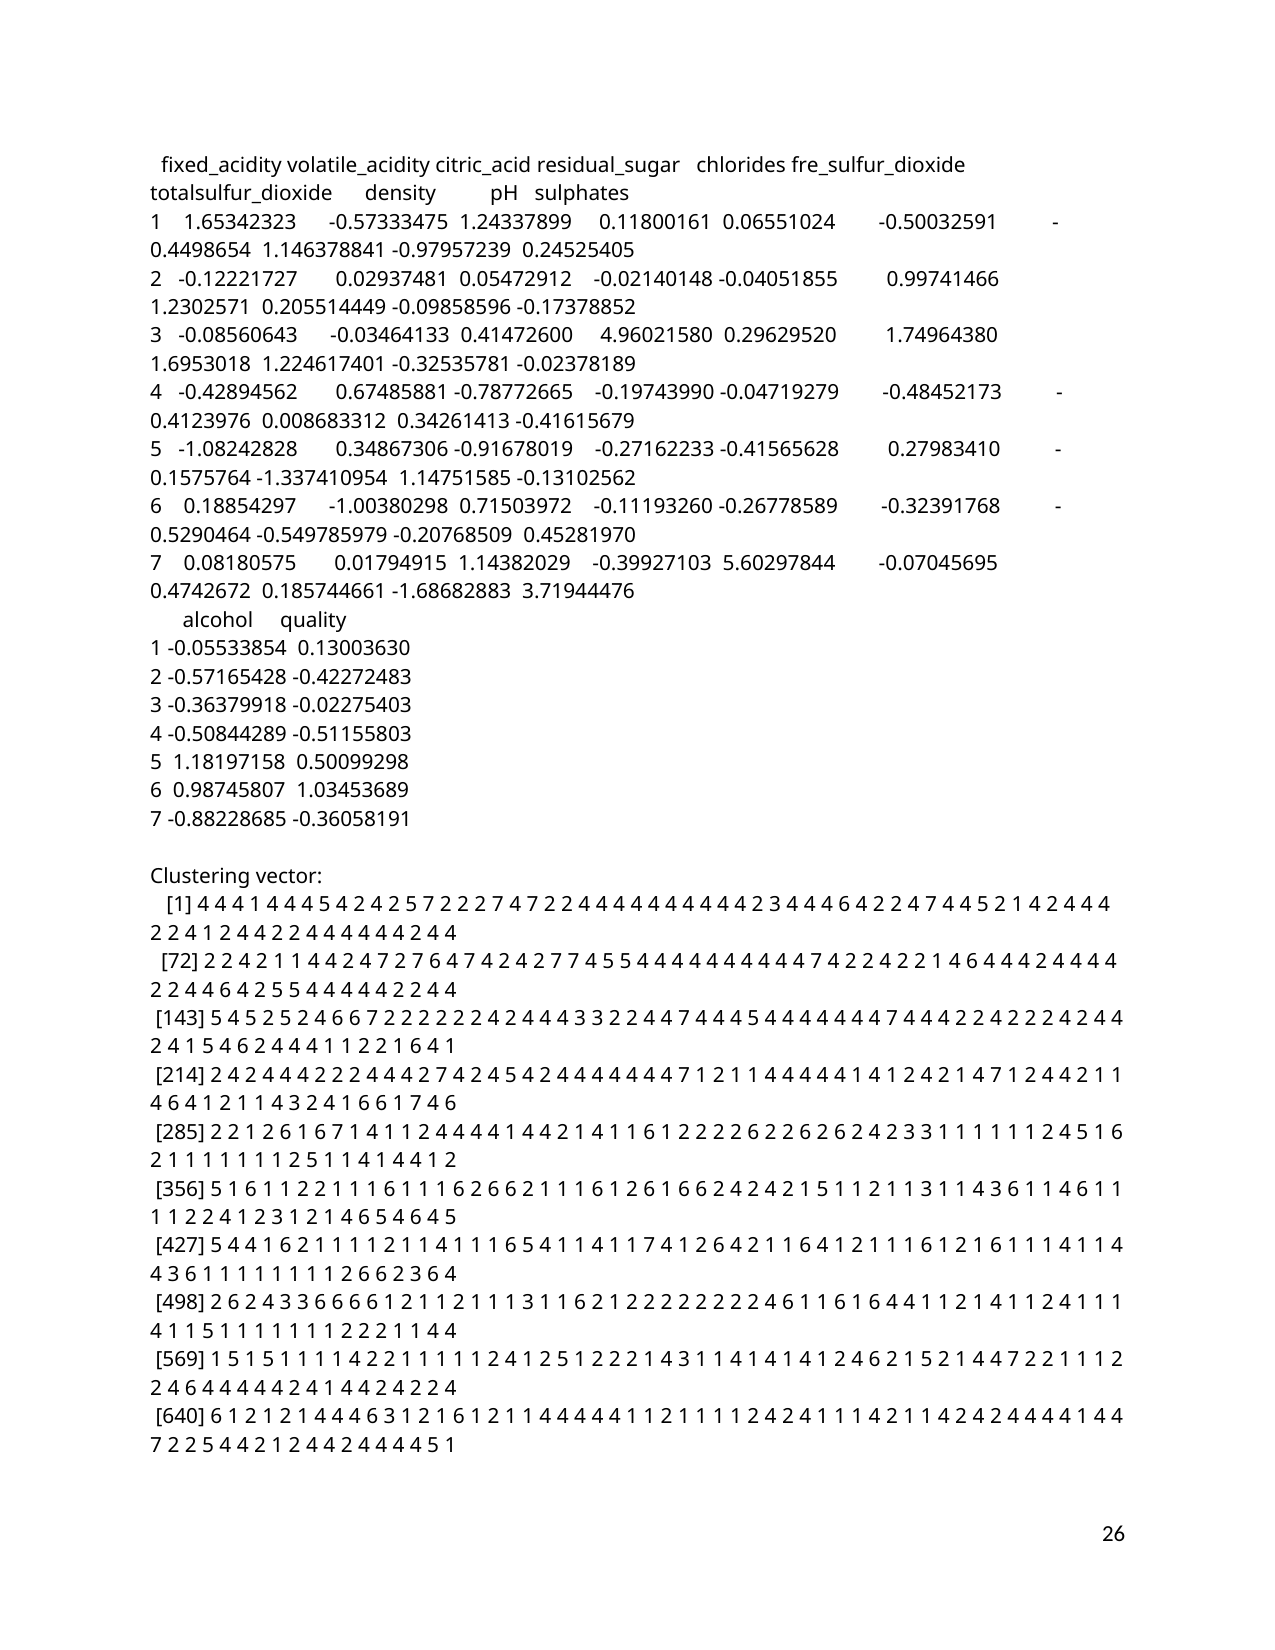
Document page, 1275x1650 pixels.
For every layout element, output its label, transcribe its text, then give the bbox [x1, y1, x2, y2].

text [72] 2 2 4 2 1 1 4 4 2 4 7 2 7 6 4 7 4 2 4 2 7 7 4 5 5 4 4 4 4 4 4 4 4 4 4 7 4 2 2 4 2 2 1 4 6 4 4 4 2 4 4 4 4 2 2 4 4 6 4 2 5 5 4 4 4 4 4 2 2 4 4 [150, 946, 1125, 1003]
text 1 1.65342323 -0.57333475 1.24337899 0.11800161 0.06551024 -0.50032591 -0.4498654 1.146378841 -0.97957239 0.24525405 [150, 207, 1125, 264]
text 5 -1.08242828 0.34867306 -0.91678019 -0.27162233 -0.41565628 0.27983410 -0.1575764 -1.337410954 1.14751585 -0.13102562 [150, 434, 1125, 491]
text [285] 2 2 1 2 6 1 6 7 1 4 1 1 2 4 4 4 4 1 4 4 2 1 4 1 1 6 1 2 2 2 2 6 2 2 6 2 6 2 4 2 3 3 1 1 1 1 1 1 2 4 5 1 6 2 1 1 1 1 1 1 1 2 5 1 1 4 1 4 4 1 2 [150, 1117, 1125, 1174]
text fixed_acidity volatile_acidity citric_acid residual_sugar chlorides fre_sulfur_dioxide totalsulfur_dioxide density pH sulphates [150, 150, 1125, 207]
text 3 -0.08560643 -0.03464133 0.41472600 4.96021580 0.29629520 1.74964380 1.6953018 1.224617401 -0.32535781 -0.02378189 [150, 321, 1125, 377]
text 7 0.08180575 0.01794915 1.14382029 -0.39927103 5.60297844 -0.07045695 0.4742672 0.185744661 -1.68682883 3.71944476 [150, 548, 1125, 605]
text [427] 5 4 4 1 6 2 1 1 1 1 2 1 1 4 1 1 1 6 5 4 1 1 4 1 1 7 4 1 2 6 4 2 1 1 6 4 1 2 1 1 1 6 1 2 1 6 1 1 1 4 1 1 4 4 3 6 1 1 1 1 1 1 1 1 2 6 6 2 3 6 4 [150, 1231, 1125, 1287]
text 6 0.98745807 1.03453689 [150, 776, 1125, 804]
text 4 -0.42894562 0.67485881 -0.78772665 -0.19743990 -0.04719279 -0.48452173 -0.4123976 0.008683312 0.34261413 -0.41615679 [150, 377, 1125, 434]
text 4 -0.50844289 -0.51155803 [150, 719, 1125, 747]
text 1 -0.05533854 0.13003630 [150, 633, 1125, 662]
text 7 -0.88228685 -0.36058191 [150, 804, 1125, 832]
text [569] 1 5 1 5 1 1 1 1 4 2 2 1 1 1 1 1 2 4 1 2 5 1 2 2 2 1 4 3 1 1 4 1 4 1 4 1 2 4 6 2 1 5 2 1 4 4 7 2 2 1 1 1 2 2 4 6 4 4 4 4 4 2 4 1 4 4 2 4 2 2 4 [150, 1344, 1125, 1401]
text [1] 4 4 4 1 4 4 4 5 4 2 4 2 5 7 2 2 2 7 4 7 2 2 4 4 4 4 4 4 4 4 4 4 2 3 4 4 4 6 4 2 2 4 7 4 4 5 2 1 4 2 4 4 4 2 2 4 1 2 4 4 2 2 4 4 4 4 4 4 2 4 4 [150, 889, 1125, 946]
text alcohol quality [150, 605, 1125, 633]
text 2 -0.57165428 -0.42272483 [150, 662, 1125, 690]
text [143] 5 4 5 2 5 2 4 6 6 7 2 2 2 2 2 2 4 2 4 4 4 3 3 2 2 4 4 7 4 4 4 5 4 4 4 4 4 4 4 7 4 4 4 2 2 4 2 2 2 4 2 4 4 2 4 1 5 4 6 2 4 4 4 1 1 2 2 1 6 4 1 [150, 1003, 1125, 1060]
text [214] 2 4 2 4 4 4 2 2 2 4 4 4 2 7 4 2 4 5 4 2 4 4 4 4 4 4 4 7 1 2 1 1 4 4 4 4 4 1 4 1 2 4 2 1 4 7 1 2 4 4 2 1 1 4 6 4 1 2 1 1 4 3 2 4 1 6 6 1 7 4 6 [150, 1060, 1125, 1117]
text [640] 6 1 2 1 2 1 4 4 4 6 3 1 2 1 6 1 2 1 1 4 4 4 4 4 1 1 2 1 1 1 1 2 4 2 4 1 1 1 4 2 1 1 4 2 4 2 4 4 4 4 1 4 4 7 2 2 5 4 4 2 1 2 4 4 2 4 4 4 4 5 1 [150, 1401, 1125, 1458]
text Clustering vector: [150, 861, 1125, 889]
text 6 0.18854297 -1.00380298 0.71503972 -0.11193260 -0.26778589 -0.32391768 -0.5290464 -0.549785979 -0.20768509 0.45281970 [150, 491, 1125, 548]
text 2 -0.12221727 0.02937481 0.05472912 -0.02140148 -0.04051855 0.99741466 1.2302571 0.205514449 -0.09858596 -0.17378852 [150, 264, 1125, 321]
text [356] 5 1 6 1 1 2 2 1 1 1 6 1 1 1 6 2 6 6 2 1 1 1 6 1 2 6 1 6 6 2 4 2 4 2 1 5 1 1 2 1 1 3 1 1 4 3 6 1 1 4 6 1 1 1 1 2 2 4 1 2 3 1 2 1 4 6 5 4 6 4 5 [150, 1174, 1125, 1231]
text [498] 2 6 2 4 3 3 6 6 6 6 1 2 1 1 2 1 1 1 3 1 1 6 2 1 2 2 2 2 2 2 2 2 4 6 1 1 6 1 6 4 4 1 1 2 1 4 1 1 2 4 1 1 1 4 1 1 5 1 1 1 1 1 1 1 2 2 2 1 1 4 4 [150, 1287, 1125, 1344]
text 3 -0.36379918 -0.02275403 [150, 690, 1125, 719]
text 5 1.18197158 0.50099298 [150, 747, 1125, 776]
